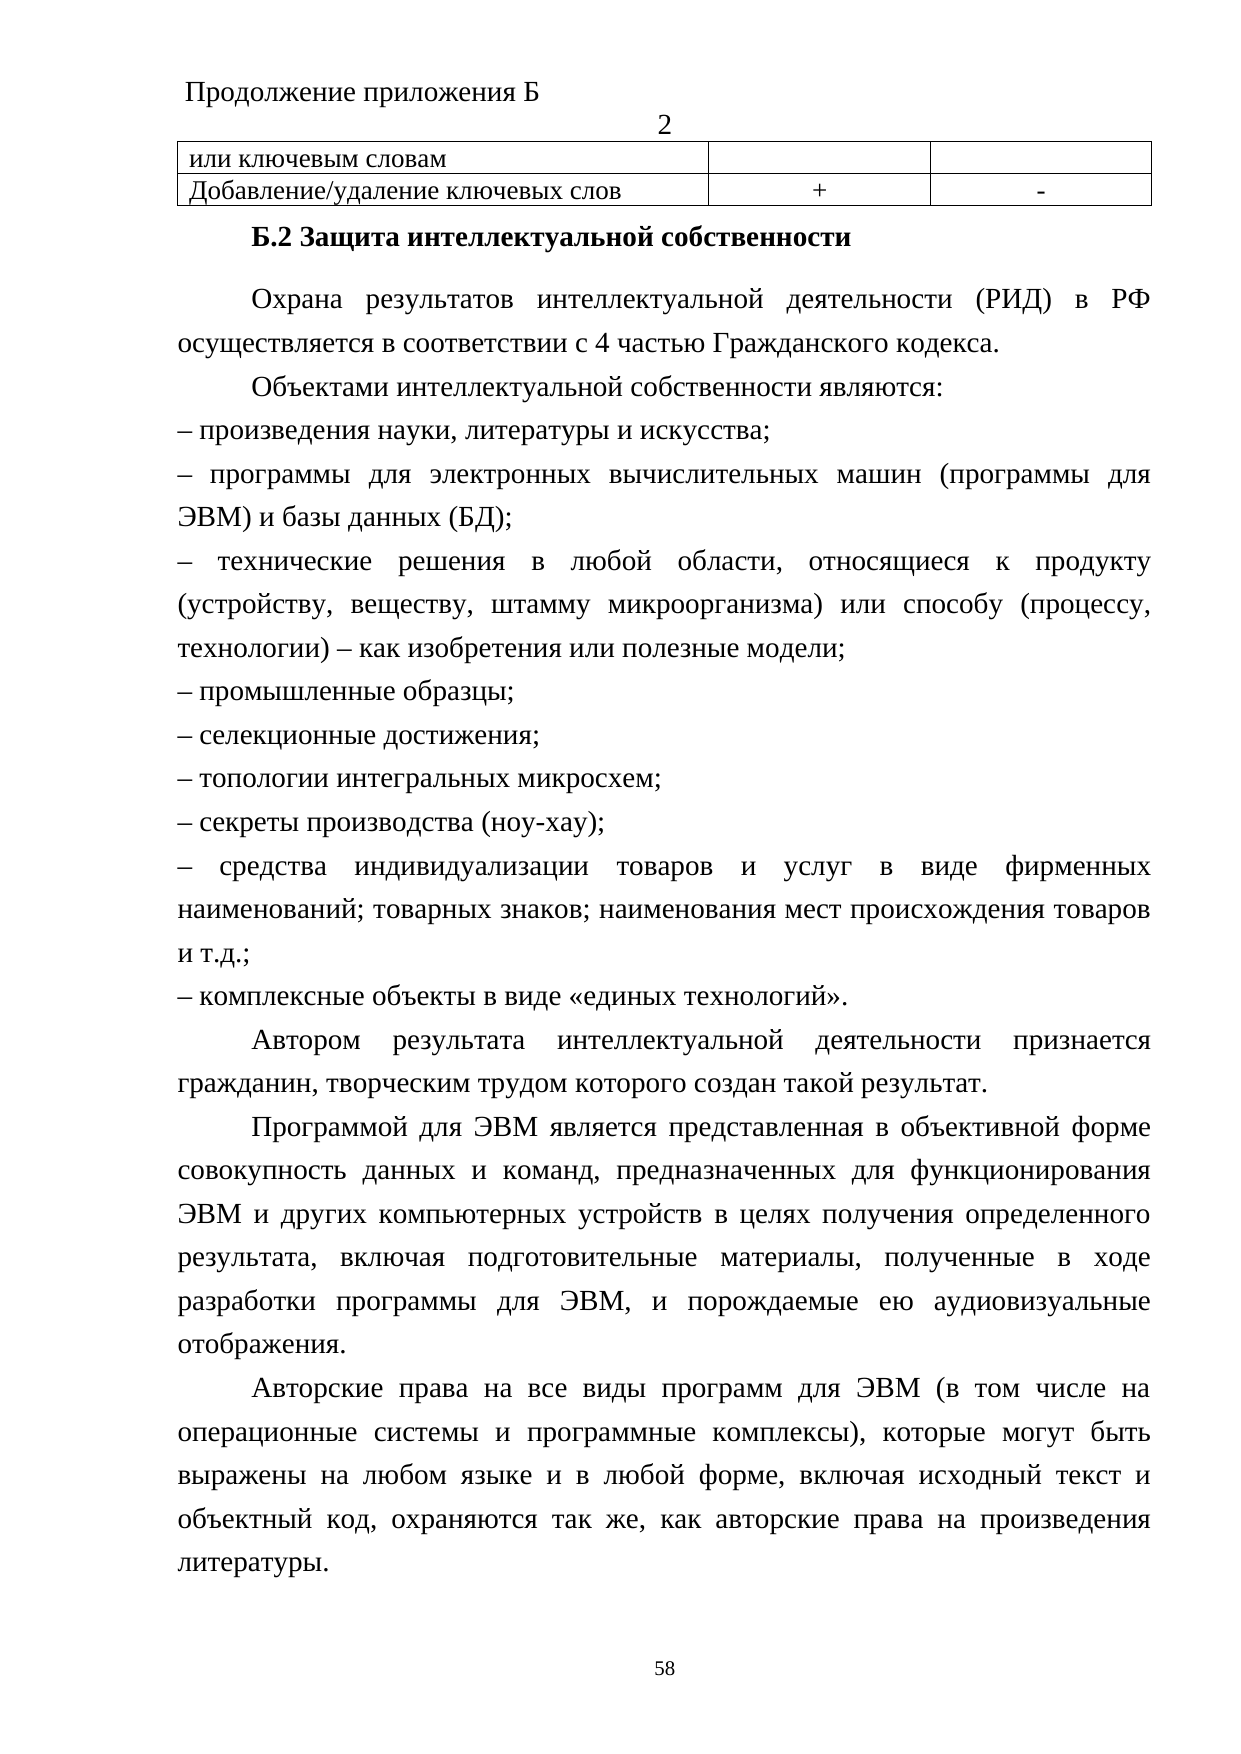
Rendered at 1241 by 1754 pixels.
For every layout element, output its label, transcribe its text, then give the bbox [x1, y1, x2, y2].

text – средства индивидуализации товаров и услуг в виде фирменных наименований; товарных знаков; наименования мест происхождения товаров и т.д.; [177, 848, 1152, 968]
text Автором результата интеллектуальной деятельности признается гражданин, творческим трудом которого создан такой результат. [177, 1022, 1152, 1099]
table_cell - [931, 174, 1151, 205]
table_cell Добавление/удаление ключевых слов [178, 174, 708, 205]
text – программы для электронных вычислительных машин (программы для ЭВМ) и базы данных (БД); [177, 456, 1152, 533]
text – селекционные достижения; [177, 717, 1152, 751]
text Программой для ЭВМ является представленная в объективной форме совокупность данных и команд, предназначенных для функционирования ЭВМ и других компьютерных устройств в целях получения определенного результата, включая подготовительные материалы, полученные в ходе разработки программы для ЭВМ, и порождаемые ею аудиовизуальные отображения. [177, 1109, 1152, 1360]
table_cell + [709, 142, 930, 173]
text – технические решения в любой области, относящиеся к продукту (устройству, веществу, штамму микроорганизма) или способу (процессу, технологии) – как изобретения или полезные модели; [177, 543, 1152, 663]
text – топологии интегральных микросхем; [177, 761, 1152, 794]
text – секреты производства (ноу-хау); [177, 804, 1152, 838]
text Охрана результатов интеллектуальной деятельности (РИД) в РФ осуществляется в соответствии с 4 частью Гражданского кодекса. [177, 282, 1152, 359]
subtitle Б.2 Защита интеллектуальной собственности [251, 219, 1152, 252]
text Объектами интеллектуальной собственности являются: [177, 369, 1152, 402]
text – промышленные образцы; [177, 673, 1152, 707]
text – произведения науки, литературы и искусства; [177, 412, 1152, 446]
text – комплексные объекты в виде «единых технологий». [177, 978, 1152, 1012]
table_cell + [709, 174, 930, 205]
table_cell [178, 142, 708, 173]
text Авторские права на все виды программ для ЭВМ (в том числе на операционные системы и программные комплексы), которые могут быть выражены на любом языке и в любой форме, включая исходный текст и объектный код, охраняются так же, как авторские права на произведения литературы. [177, 1370, 1152, 1578]
table_cell + [931, 142, 1151, 173]
